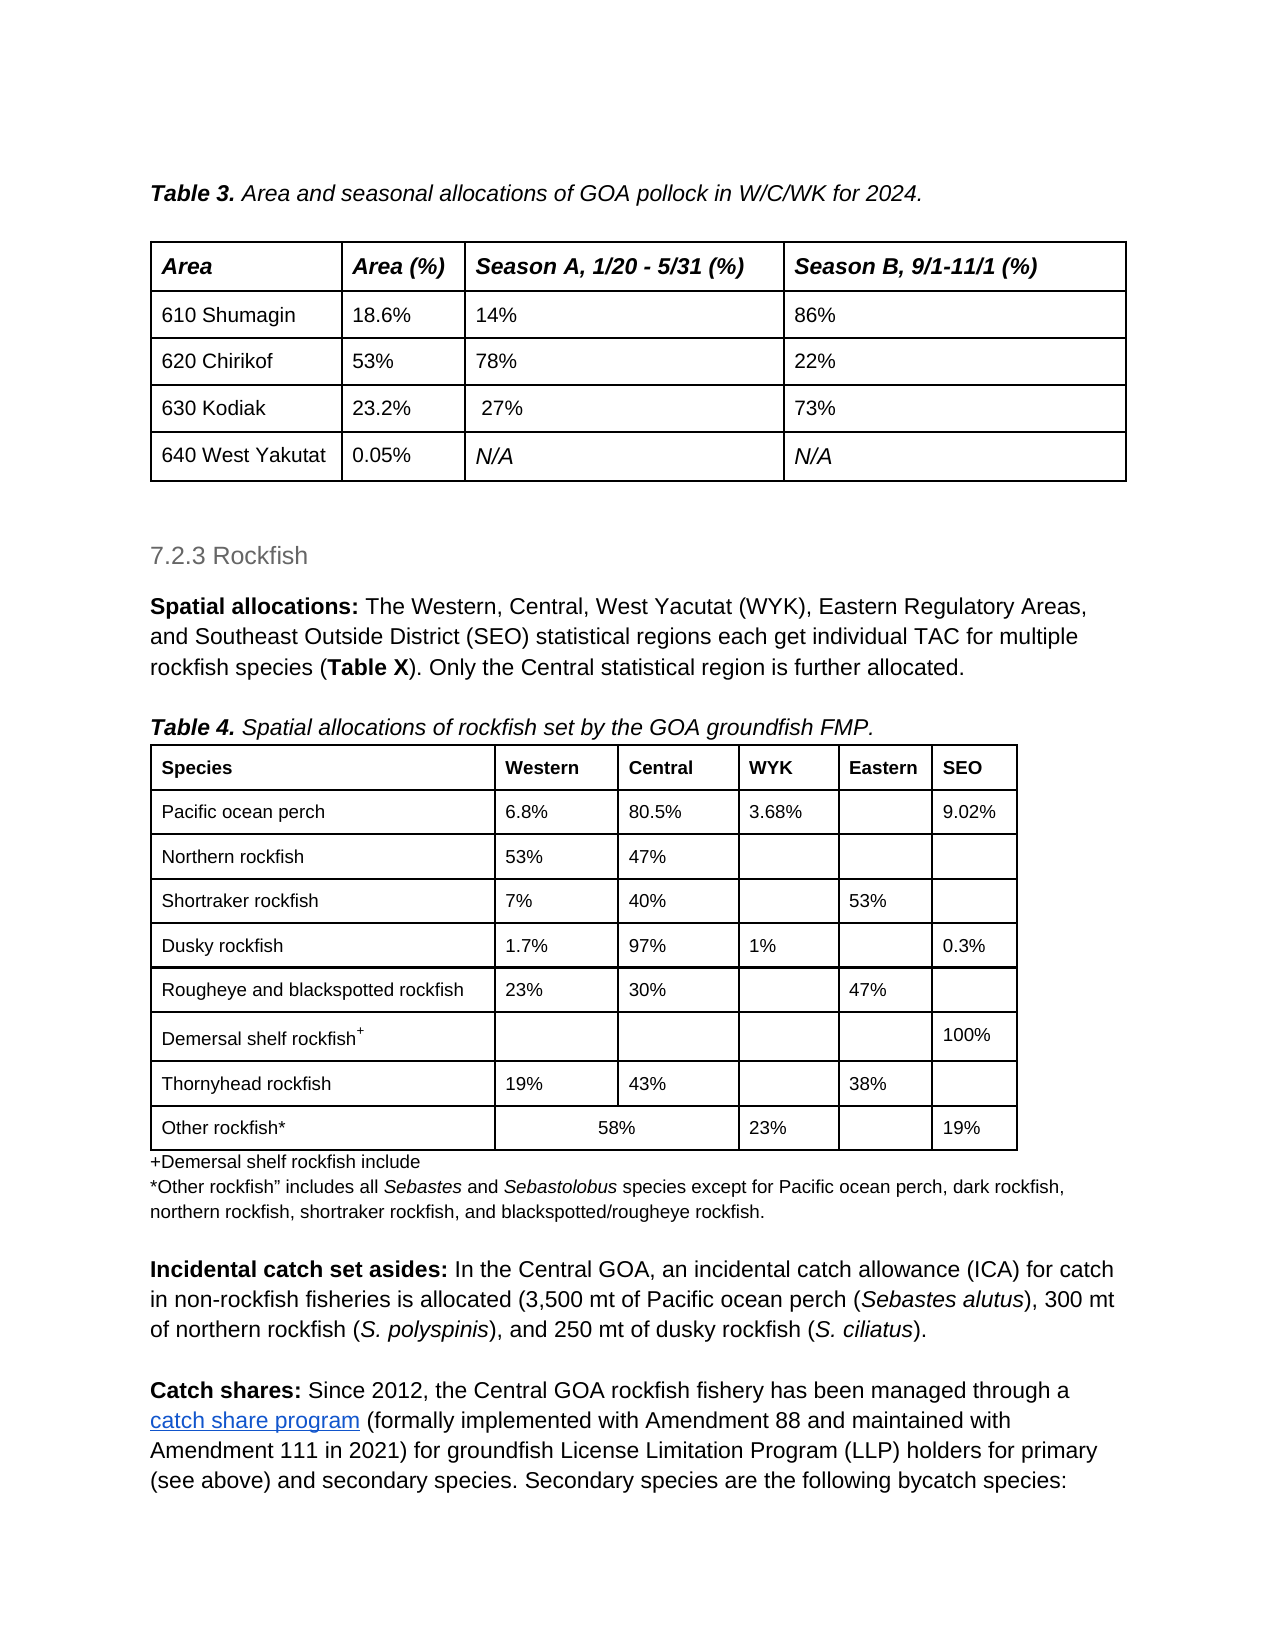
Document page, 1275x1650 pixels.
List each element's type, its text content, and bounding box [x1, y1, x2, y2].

table_cell [740, 835, 838, 877]
table_header Species [152, 746, 494, 788]
table_cell [840, 791, 931, 833]
table_cell [740, 1013, 838, 1060]
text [150, 1377, 1125, 1494]
table_cell 58% [496, 1107, 738, 1149]
table_cell 3.68% [740, 791, 838, 833]
table_header Western [496, 746, 617, 788]
table_cell 53% [840, 880, 931, 922]
table_cell 9.02% [933, 791, 1016, 833]
table_header SEO [933, 746, 1016, 788]
table_cell [740, 880, 838, 922]
table_cell Pacific ocean perch [152, 791, 494, 833]
table_cell Demersal shelf rockfish+ [152, 1013, 494, 1060]
table_cell 620 Chirikof [152, 339, 341, 384]
table_cell 80.5% [619, 791, 738, 833]
table_cell 0.3% [933, 924, 1016, 966]
table_cell [619, 1013, 738, 1060]
table_cell Other rockfish* [152, 1107, 494, 1149]
table_header WYK [740, 746, 838, 788]
table_cell 53% [496, 835, 617, 877]
table_header Season B, 9/1-11/1 (%) [785, 243, 1125, 290]
table_cell 0.05% [343, 433, 464, 480]
table_cell 53% [343, 339, 464, 384]
table_cell 97% [619, 924, 738, 966]
table_cell N/A [785, 433, 1125, 480]
table_cell 610 Shumagin [152, 292, 341, 337]
table_cell Rougheye and blackspotted rockfish [152, 969, 494, 1011]
table_cell Shortraker rockfish [152, 880, 494, 922]
table_cell Dusky rockfish [152, 924, 494, 966]
table_cell [933, 1062, 1016, 1105]
table_cell 1% [740, 924, 838, 966]
table_cell 30% [619, 969, 738, 1011]
table_header Area [152, 243, 341, 290]
table_cell 18.6% [343, 292, 464, 337]
table_cell 43% [619, 1062, 738, 1105]
table_cell 40% [619, 880, 738, 922]
table_header Central [619, 746, 738, 788]
table_cell Thornyhead rockfish [152, 1062, 494, 1105]
table_cell 640 West Yakutat [152, 433, 341, 480]
table_header Season A, 1/20 - 5/31 (%) [466, 243, 783, 290]
table_cell 7% [496, 880, 617, 922]
table_cell [933, 835, 1016, 877]
table_cell 23.2% [343, 386, 464, 431]
table_cell 78% [466, 339, 783, 384]
table_header Area (%) [343, 243, 464, 290]
table_cell 23% [740, 1107, 838, 1149]
table_cell [840, 1107, 931, 1149]
table_cell N/A [466, 433, 783, 480]
subtitle 7.2.3 Rockfish [150, 539, 1125, 572]
table_cell 6.8% [496, 791, 617, 833]
text Table 4. Spatial allocations of rockfish set by the GOA groundfish FMP. [150, 714, 1125, 740]
text +Demersal shelf rockfish include [150, 1151, 1125, 1173]
table_cell 47% [619, 835, 738, 877]
table_cell 1.7% [496, 924, 617, 966]
table_cell 47% [840, 969, 931, 1011]
table_cell 100% [933, 1013, 1016, 1060]
table_cell 27% [466, 386, 783, 431]
table_cell [840, 1013, 931, 1060]
table_cell 22% [785, 339, 1125, 384]
table_cell [933, 880, 1016, 922]
table_cell 14% [466, 292, 783, 337]
text *Other rockfish” includes all Sebastes and Sebastolobus species except for Pacific ocean perch, dark rockfish, northern rockfish, shortraker rockfish, and blackspotted/rougheye rockfish. [150, 1176, 1125, 1222]
table_cell 38% [840, 1062, 931, 1105]
table_header Eastern [840, 746, 931, 788]
table_cell 86% [785, 292, 1125, 337]
table_cell 19% [933, 1107, 1016, 1149]
table_cell 19% [496, 1062, 617, 1105]
table_cell 73% [785, 386, 1125, 431]
table_cell [740, 969, 838, 1011]
table_cell Northern rockfish [152, 835, 494, 877]
table_cell [740, 1062, 838, 1105]
text Table 3. Area and seasonal allocations of GOA pollock in W/C/WK for 2024. [150, 180, 1125, 207]
table_cell 630 Kodiak [152, 386, 341, 431]
text Incidental catch set asides: In the Central GOA, an incidental catch allowance (ICA) for catch in non-rockfish fisheries is allocated (3,500 mt of Pacific ocean perch (Sebastes alutus), 300 mt of northern rockfish (S. polyspinis), and 250 mt of dusky rockfish (S. ciliatus). [150, 1256, 1125, 1343]
text Spatial allocations: The Western, Central, West Yacutat (WYK), Eastern Regulatory Areas, and Southeast Outside District (SEO) statistical regions each get individual TAC for multiple rockfish species (Table X). Only the Central statistical region is further allocated. [150, 593, 1125, 680]
table_cell [496, 1013, 617, 1060]
table_cell 23% [496, 969, 617, 1011]
table_cell [933, 969, 1016, 1011]
table_cell [840, 924, 931, 966]
table_cell [840, 835, 931, 877]
